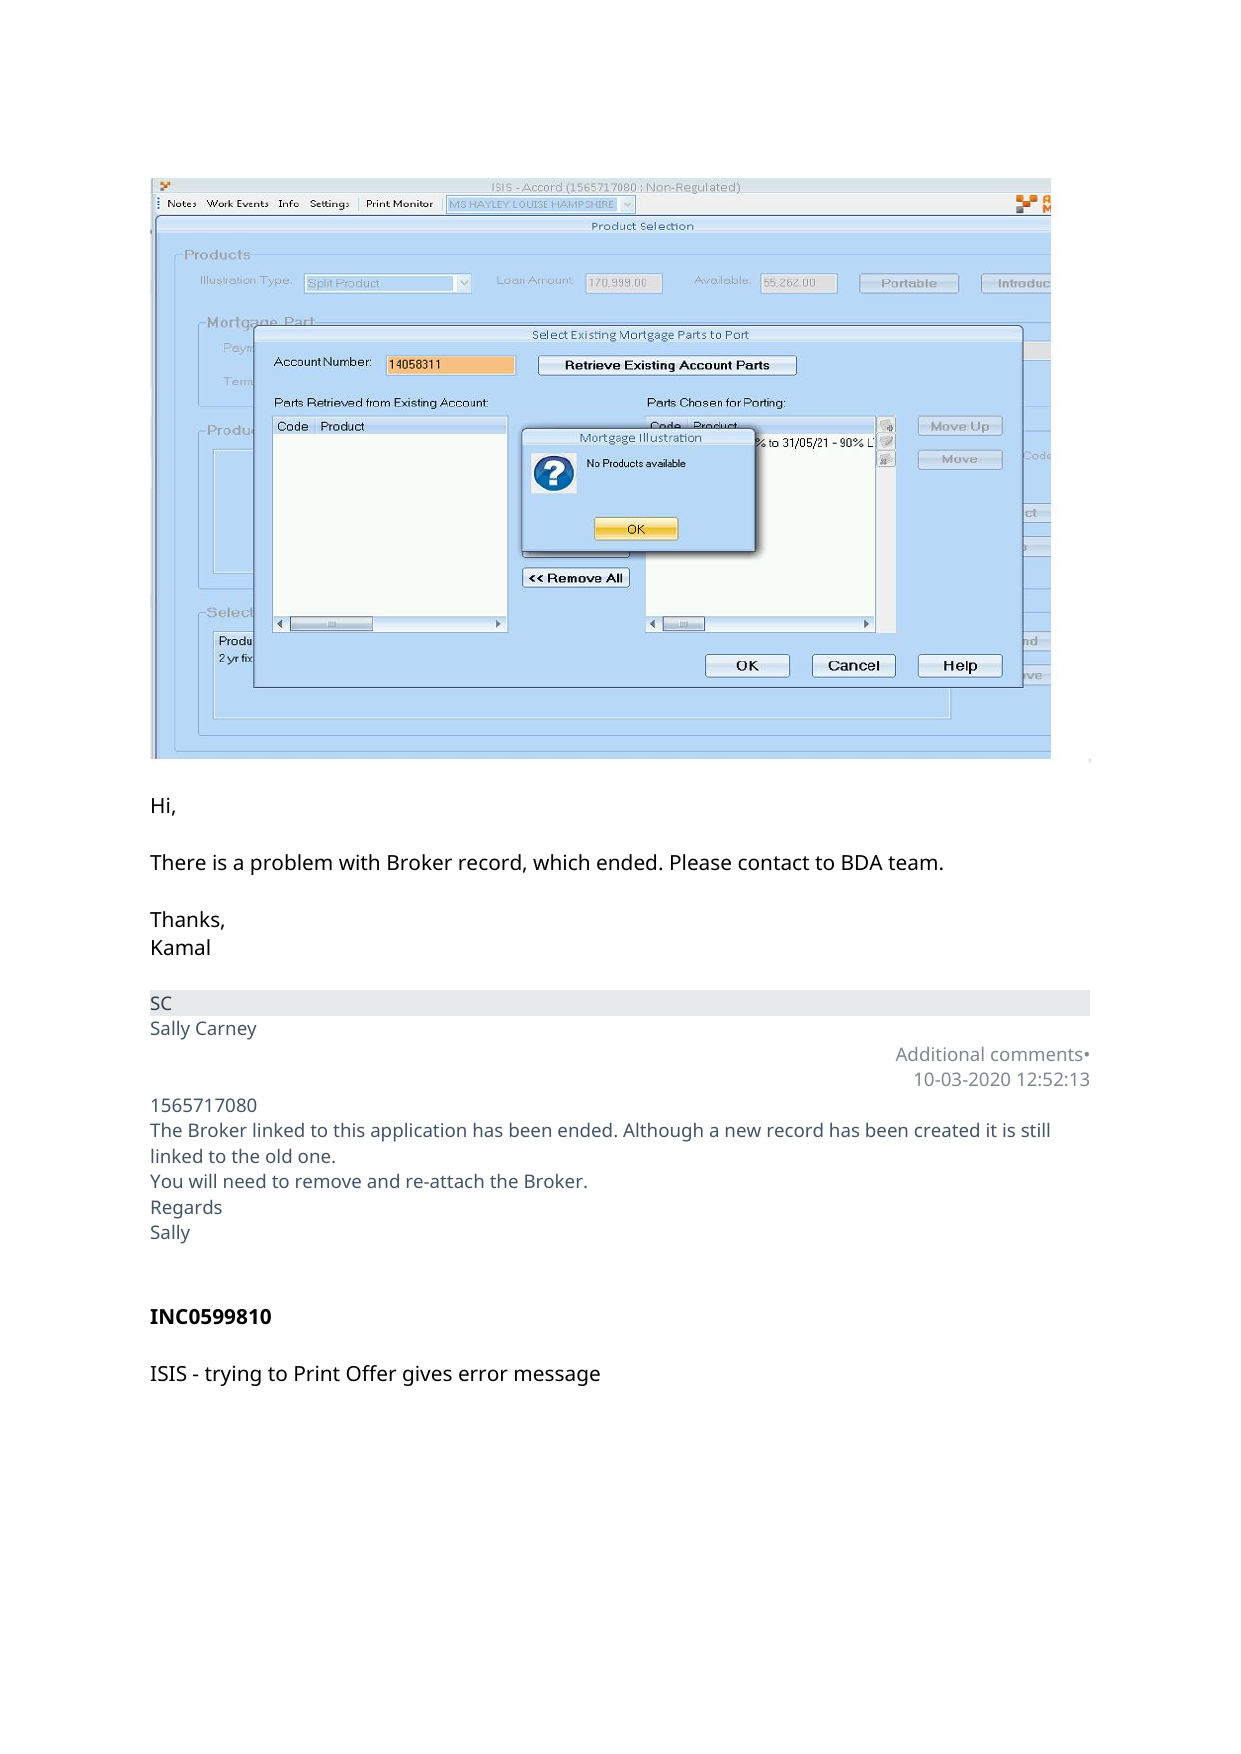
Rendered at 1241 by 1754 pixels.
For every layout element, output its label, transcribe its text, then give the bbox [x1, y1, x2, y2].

text Hi, [150, 791, 1090, 819]
text ISIS - trying to Print Offer gives error message [150, 1359, 1090, 1387]
text There is a problem with Broker record, which ended. Please contact to BDA team. [150, 848, 1090, 876]
text Thanks, [150, 905, 1090, 933]
text SC [150, 990, 1090, 1016]
text Additional comments• [150, 1041, 1090, 1067]
picture [150, 178, 1091, 763]
text Kamal [150, 933, 1090, 962]
text Sally Carney [150, 1016, 1090, 1041]
text INC0599810 [150, 1302, 1090, 1331]
text 10-03-2020 12:52:13 [150, 1067, 1090, 1092]
text 1565717080 The Broker linked to this application has been ended. Although a new record has been created it is still linked to the old one. You will need to remove and re-attach the Broker. Regards Sally [150, 1092, 1090, 1245]
